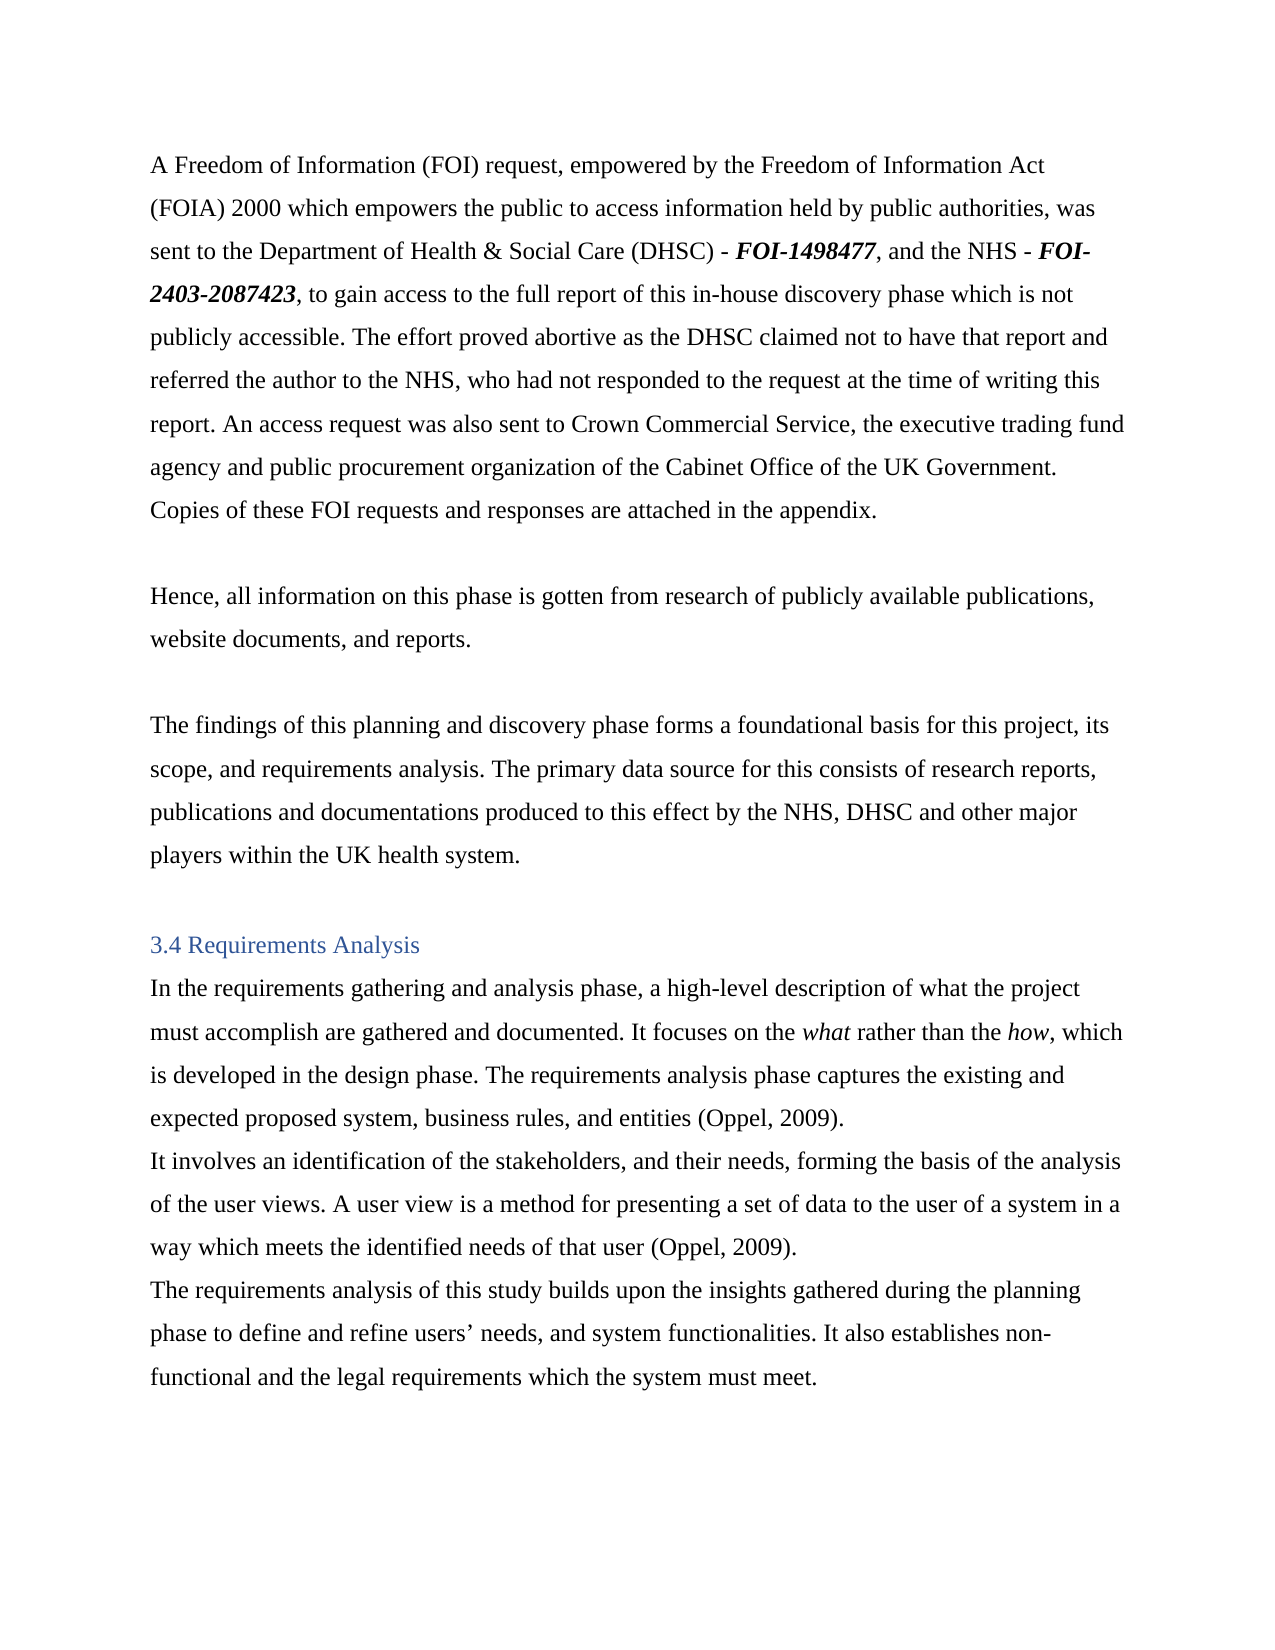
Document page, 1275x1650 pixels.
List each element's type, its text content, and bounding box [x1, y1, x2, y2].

text The findings of this planning and discovery phase forms a foundational basis for this project, its scope, and requirements analysis. The primary data source for this consists of research reports, publications and documentations produced to this effect by the NHS, DHSC and other major players within the UK health system. [150, 711, 1125, 869]
subtitle 3.4 Requirements Analysis [150, 930, 1125, 959]
text A Freedom of Information (FOI) request, empowered by the Freedom of Information Act (FOIA) 2000 which empowers the public to access information held by public authorities, was sent to the Department of Health & Social Care (DHSC) - FOI-1498477, and the NHS - FOI-2403-2087423, to gain access to the full report of this in-house discovery phase which is not publicly accessible. The effort proved abortive as the DHSC claimed not to have that report and referred the author to the NHS, who had not responded to the request at the time of writing this report. An access request was also sent to Crown Commercial Service, the executive trading fund agency and public procurement organization of the Cabinet Office of the UK Government. Copies of these FOI requests and responses are attached in the appendix. [150, 150, 1125, 524]
text It involves an identification of the stakeholders, and their needs, forming the basis of the analysis of the user views. A user view is a method for presenting a set of data to the user of a system in a way which meets the identified needs of that user . [150, 1146, 1125, 1261]
text The requirements analysis of this study builds upon the insights gathered during the planning phase to define and refine users’ needs, and system functionalities. It also establishes non-functional and the legal requirements which the system must meet. [150, 1275, 1125, 1390]
text In the requirements gathering and analysis phase, a high-level description of what the project must accomplish are gathered and documented. It focuses on the what rather than the how, which is developed in the design phase. The requirements analysis phase captures the existing and expected proposed system, business rules, and entities . [150, 973, 1125, 1132]
text Hence, all information on this phase is gotten from research of publicly available publications, website documents, and reports. [150, 581, 1125, 653]
